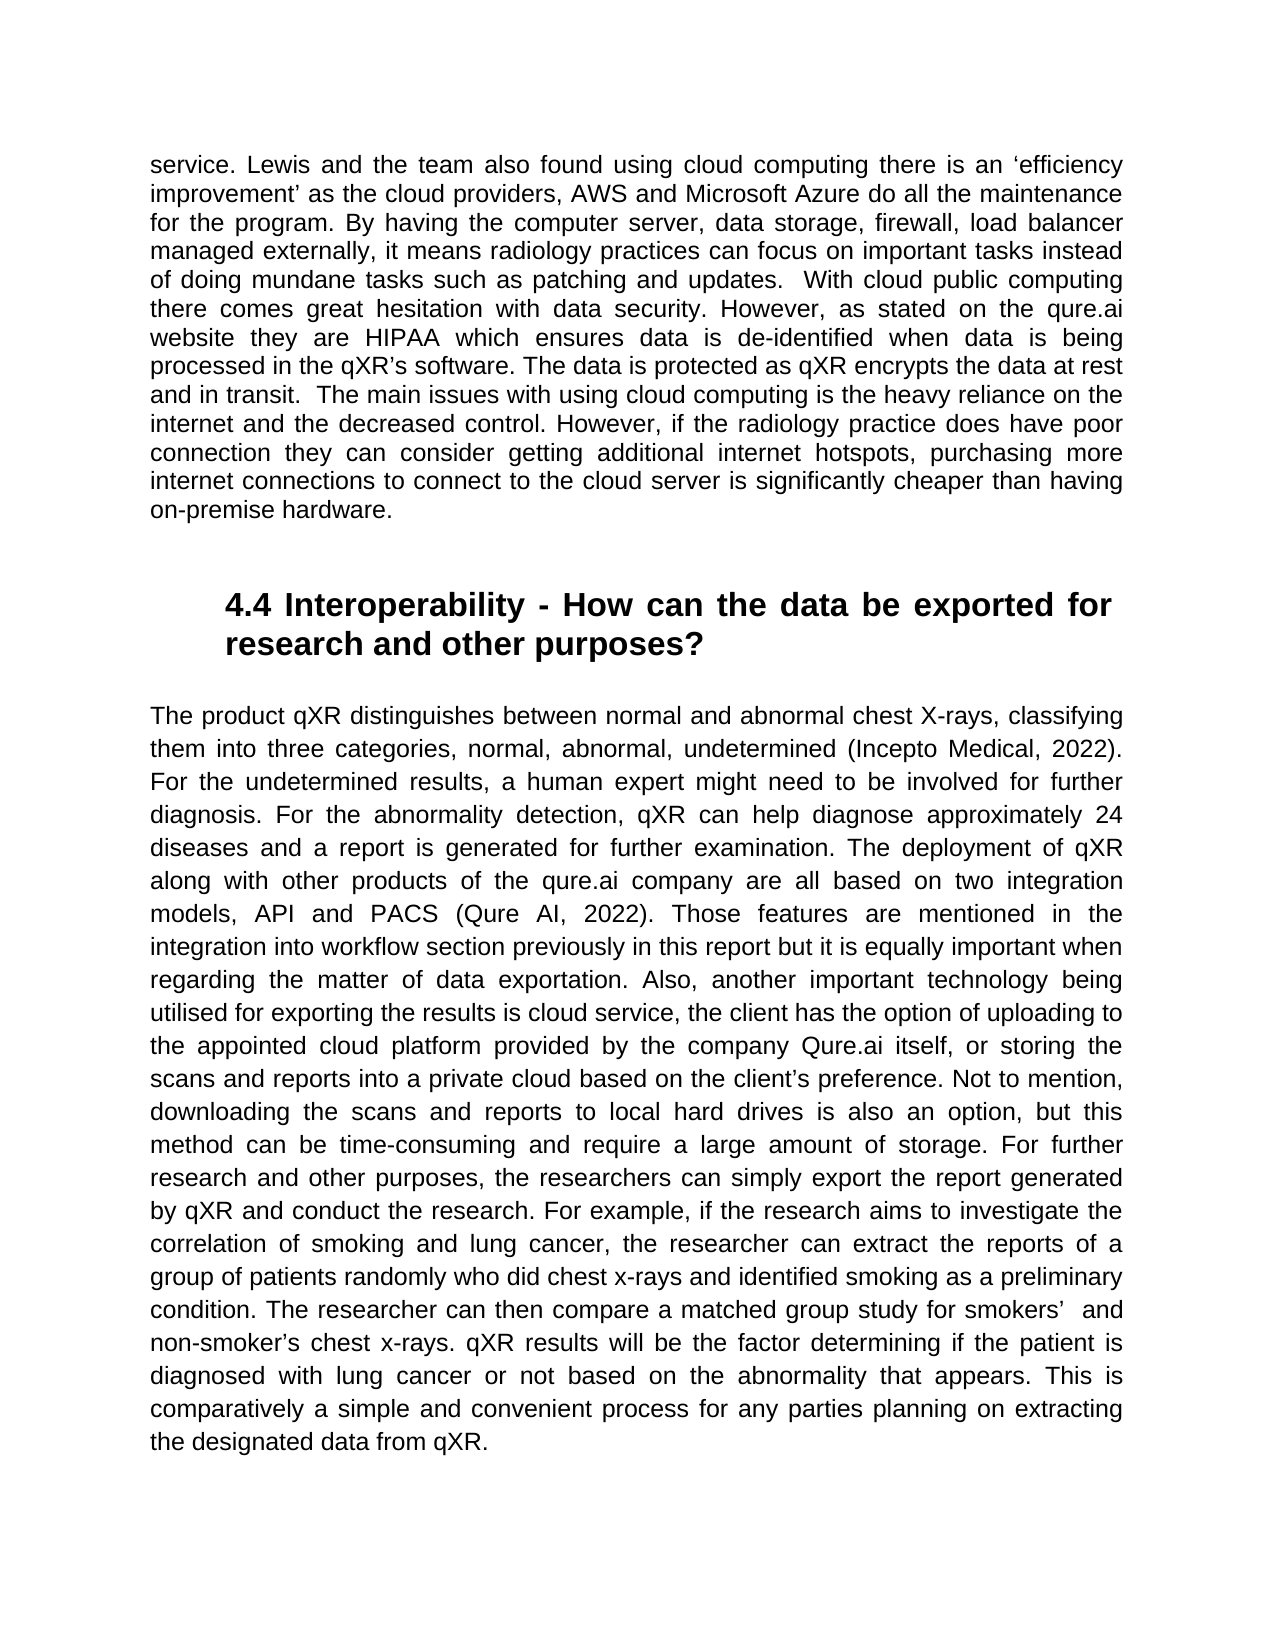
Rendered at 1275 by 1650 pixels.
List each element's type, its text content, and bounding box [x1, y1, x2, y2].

text The product qXR distinguishes between normal and abnormal chest X-rays, classifying them into three categories, normal, abnormal, undetermined (Incepto Medical, 2022). For the undetermined results, a human expert might need to be involved for further diagnosis. For the abnormality detection, qXR can help diagnose approximately 24 diseases and a report is generated for further examination. The deployment of qXR along with other products of the qure.ai company are all based on two integration models, API and PACS (Qure AI, 2022). Those features are mentioned in the integration into workflow section previously in this report but it is equally important when regarding the matter of data exportation. Also, another important technology being utilised for exporting the results is cloud service, the client has the option of uploading to the appointed cloud platform provided by the company Qure.ai itself, or storing the scans and reports into a private cloud based on the client’s preference. Not to mention, downloading the scans and reports to local hard drives is also an option, but this method can be time-consuming and require a large amount of storage. For further research and other purposes, the researchers can simply export the report generated by qXR and conduct the research. For example, if the research aims to investigate the correlation of smoking and lung cancer, the researcher can extract the reports of a group of patients randomly who did chest x-rays and identified smoking as a preliminary condition. The researcher can then compare a matched group study for smokers’ and non-smoker’s chest x-rays. qXR results will be the factor determining if the patient is diagnosed with lung cancer or not based on the abnormality that appears. This is comparatively a simple and convenient process for any parties planning on extracting the designated data from qXR. [150, 701, 1125, 1456]
subtitle 4.4 Interoperability - How can the data be exported for research and other purposes? [225, 586, 1113, 662]
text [150, 150, 1125, 524]
